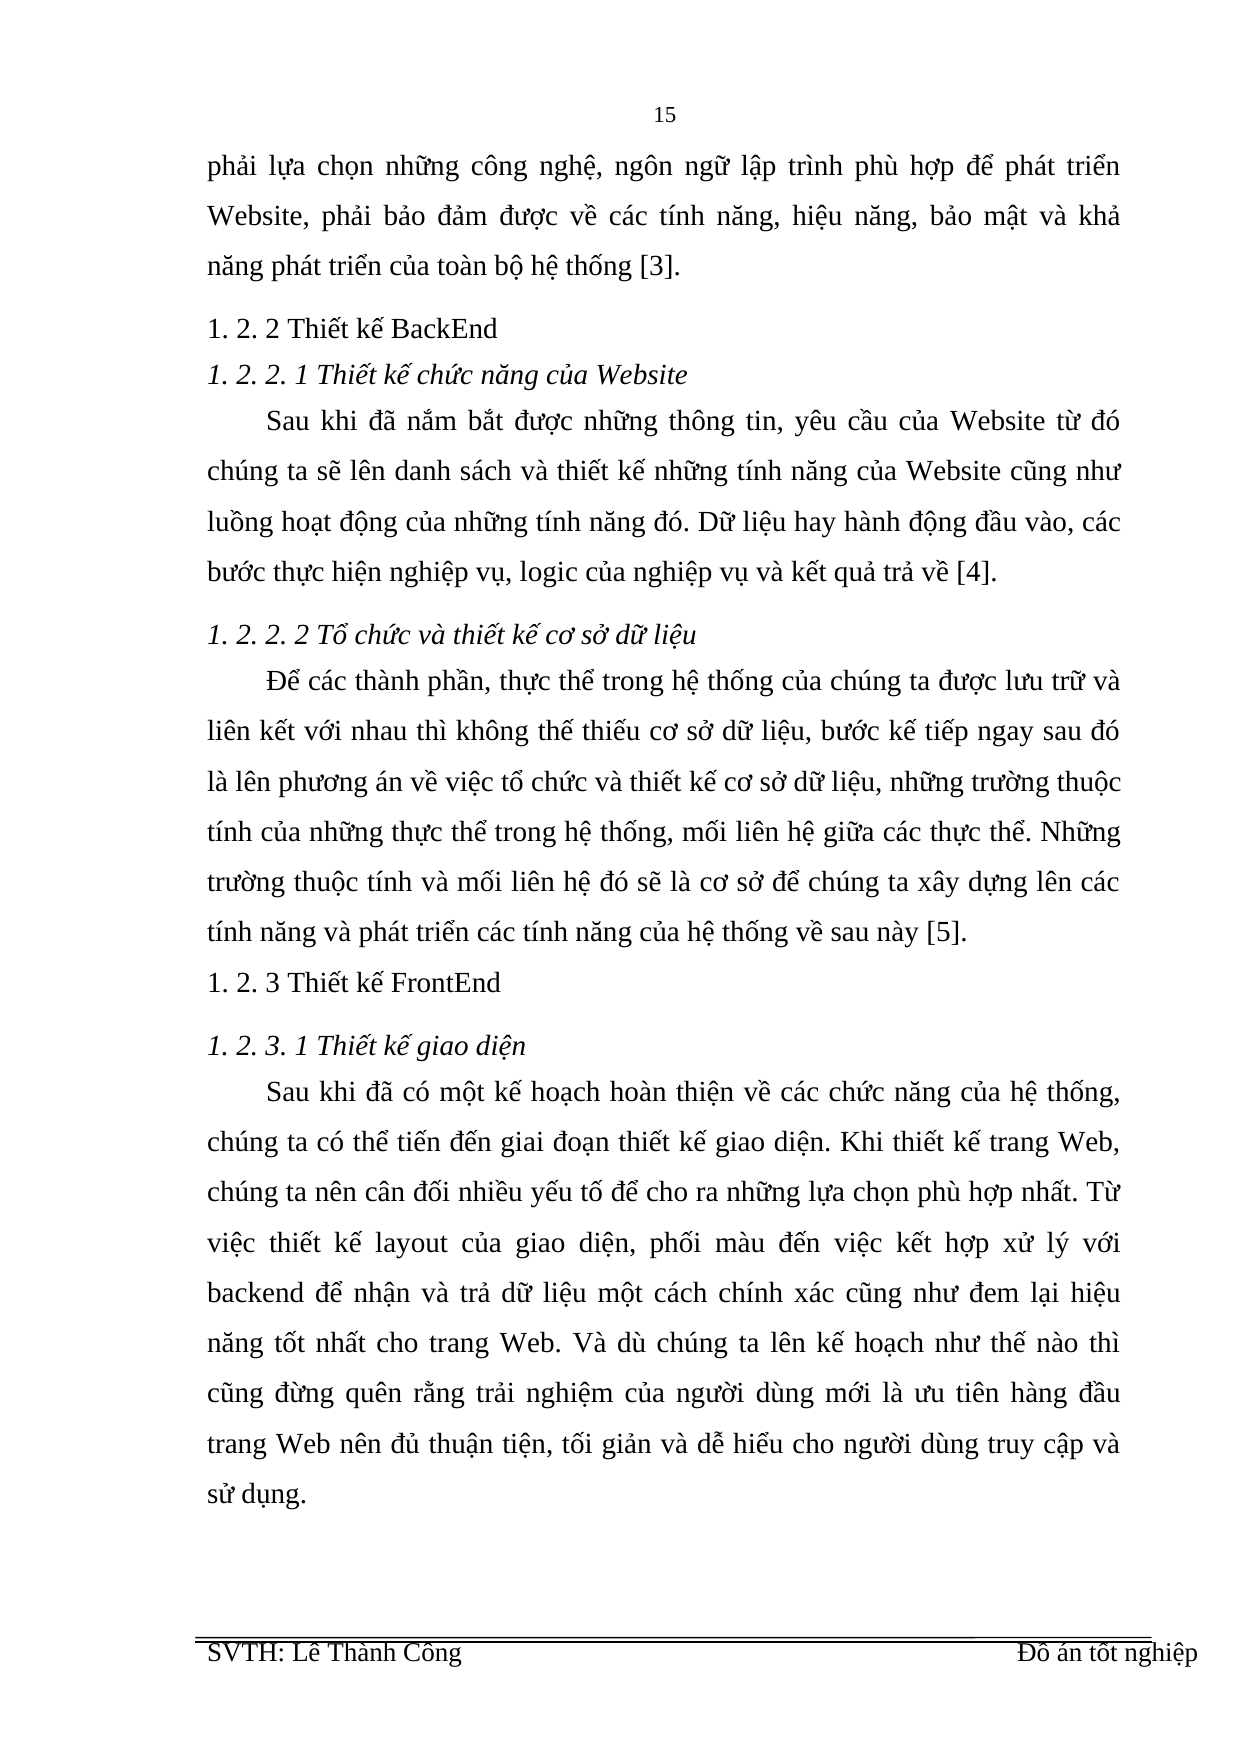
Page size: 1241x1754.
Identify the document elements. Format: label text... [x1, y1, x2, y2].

subtitle Thiết kế FrontEnd [207, 965, 1122, 998]
text Sau khi đã nắm bắt được những thông tin, yêu cầu của Website từ đó chúng ta sẽ lên danh sách và thiết kế những tính năng của Website cũng như luồng hoạt động của những tính năng đó. Dữ liệu hay hành động đầu vào, các bước thực hiện nghiệp vụ, logic của nghiệp vụ và kết quả trả về. [207, 403, 1122, 588]
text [207, 148, 1122, 282]
subtitle Thiết kế chức năng của Website [207, 357, 1122, 391]
subtitle Tổ chức và thiết kế cơ sở dữ liệu [207, 617, 1122, 651]
subtitle Thiết kế giao diện [207, 1028, 1122, 1061]
text Để các thành phần, thực thể trong hệ thống của chúng ta được lưu trữ và liên kết với nhau thì không thế thiếu cơ sở dữ liệu, bước kế tiếp ngay sau đó là lên phương án về việc tổ chức và thiết kế cơ sở dữ liệu, những trường thuộc tính của những thực thể trong hệ thống, mối liên hệ giữa các thực thể. Những trường thuộc tính và mối liên hệ đó sẽ là cơ sở để chúng ta xây dựng lên các tính năng và phát triển các tính năng của hệ thống về sau này. [207, 663, 1122, 948]
subtitle Thiết kế BackEnd [207, 311, 1122, 345]
text Sau khi đã có một kế hoạch hoàn thiện về các chức năng của hệ thống, chúng ta có thể tiến đến giai đoạn thiết kế giao diện. Khi thiết kế trang Web, chúng ta nên cân đối nhiều yếu tố để cho ra những lựa chọn phù hợp nhất. Từ việc thiết kế layout của giao diện, phối màu đến việc kết hợp xử lý với backend để nhận và trả dữ liệu một cách chính xác cũng như đem lại hiệu năng tốt nhất cho trang Web. Và dù chúng ta lên kế hoạch như thế nào thì cũng đừng quên rằng trải nghiệm của người dùng mới là ưu tiên hàng đầu trang Web nên đủ thuận tiện, tối giản và dễ hiểu cho người dùng truy cập và sử dụng. [207, 1074, 1122, 1510]
